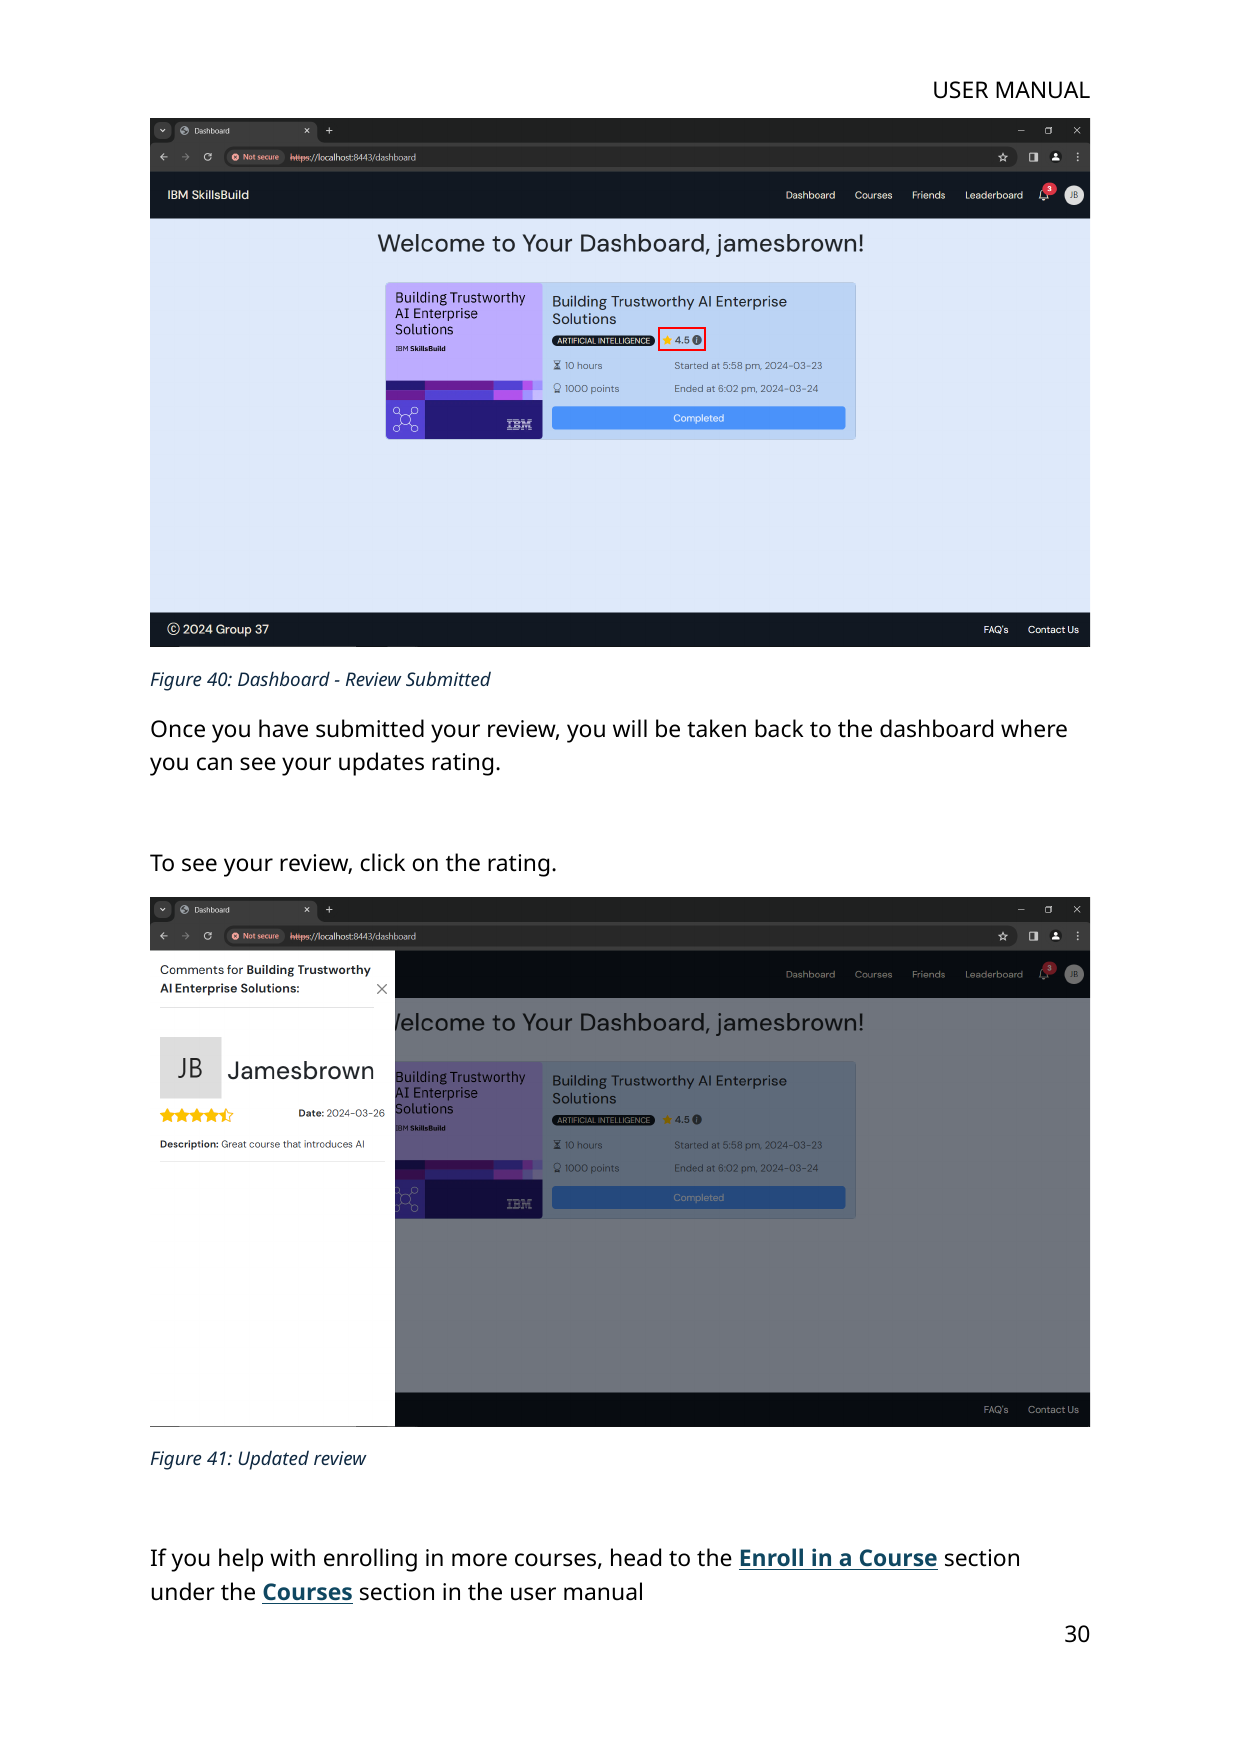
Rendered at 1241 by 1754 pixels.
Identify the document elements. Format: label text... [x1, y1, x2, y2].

picture [150, 118, 1091, 647]
text To see your review, click on the rating. [150, 847, 1090, 878]
text Figure 41: Updated review [150, 1446, 1090, 1471]
text Figure 40: Dashboard - Review Submitted [150, 666, 1090, 692]
text Once you have submitted your review, you will be taken back to the dashboard where you can see your updates rating. [150, 712, 1090, 777]
text If you help with enrolling in more courses, head to the Enroll in a Course section under the Courses section in the user manual [150, 1542, 1090, 1607]
picture [150, 897, 1091, 1427]
